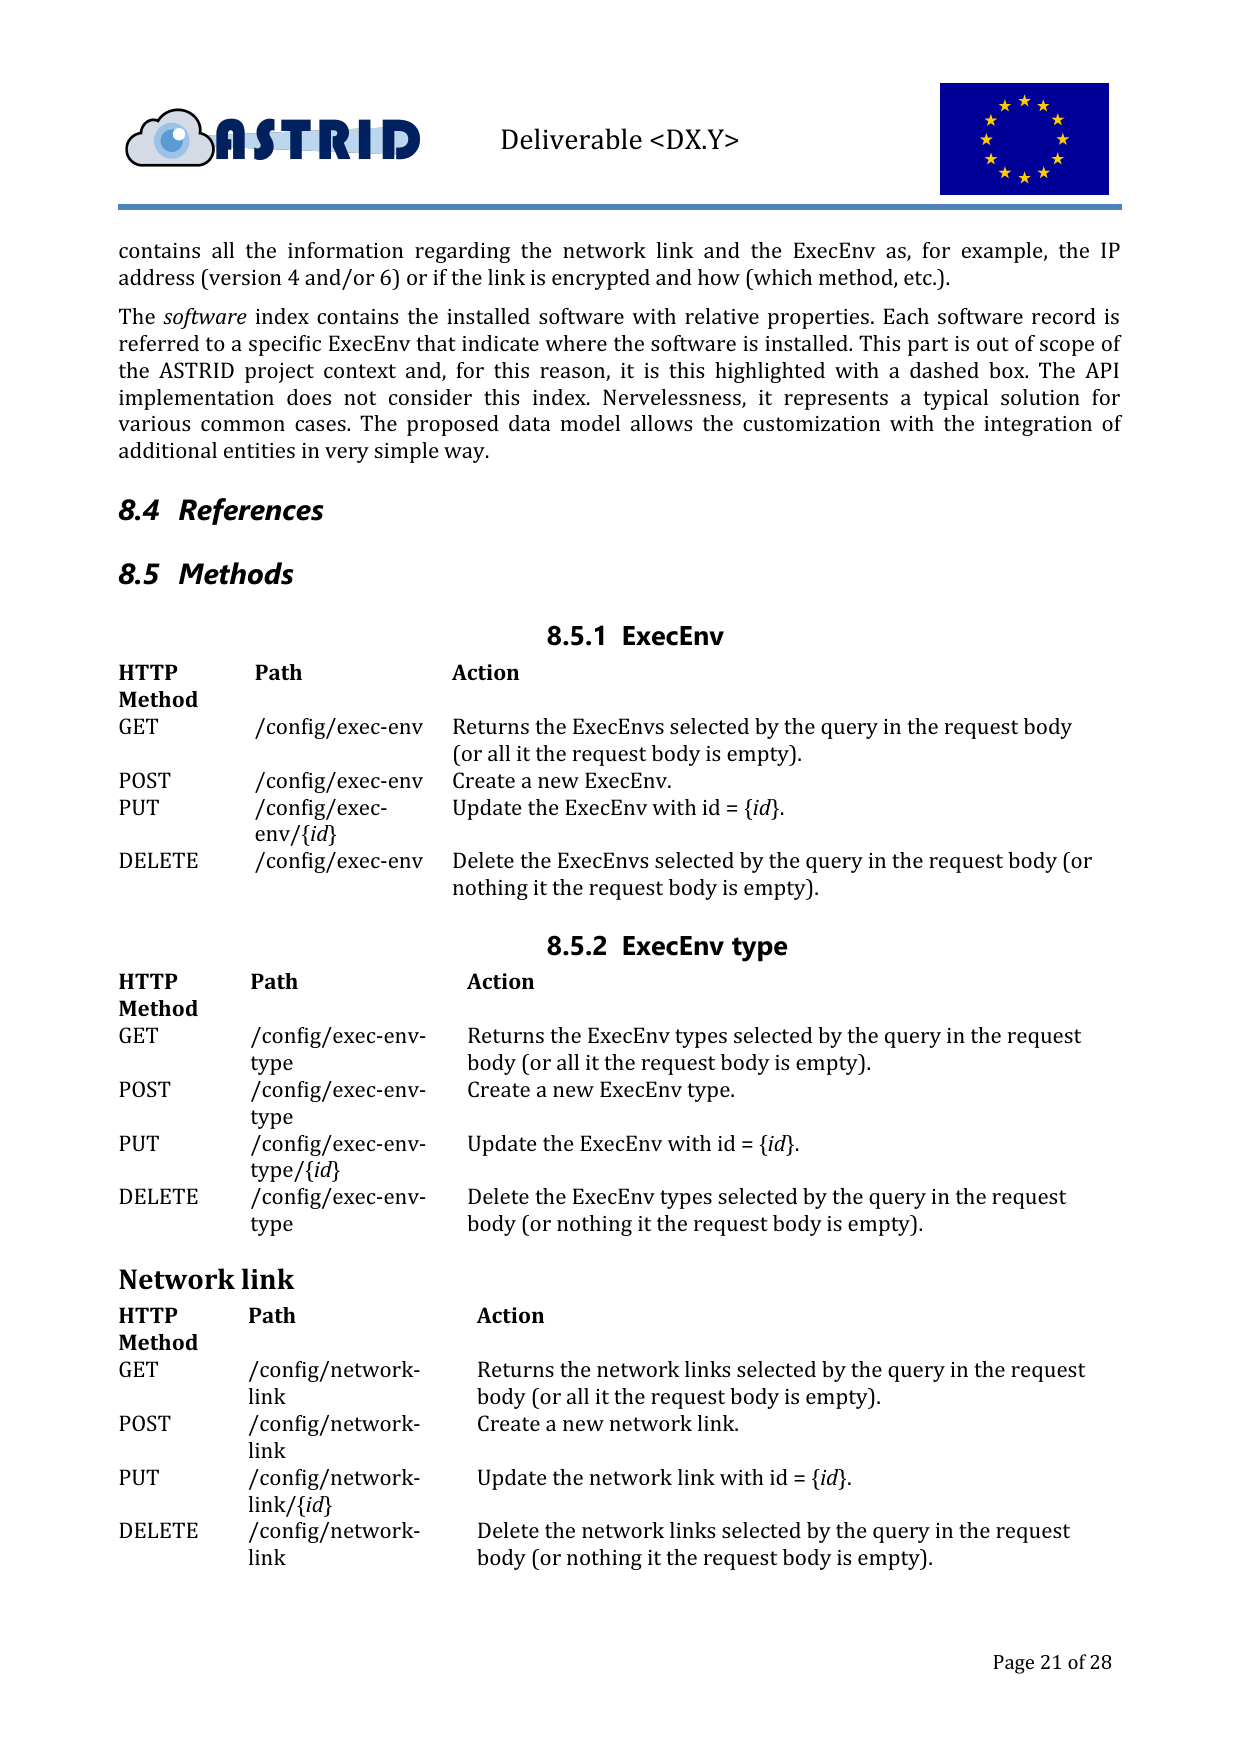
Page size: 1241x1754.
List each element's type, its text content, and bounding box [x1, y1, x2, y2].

table_cell GET [107, 1022, 239, 1075]
subtitle ExecEnv [546, 616, 1122, 652]
picture [940, 83, 1109, 195]
table_cell /config/network-link/{id} [237, 1463, 465, 1517]
table_cell /config/exec-env-type [239, 1183, 456, 1237]
subtitle Methods [118, 553, 1122, 591]
table_cell Update the ExecEnv with id = {id}. [441, 793, 1111, 847]
table_cell PUT [107, 1129, 239, 1183]
table_header Path [243, 659, 441, 712]
table_header Path [239, 968, 456, 1022]
table_cell Create a new ExecEnv. [441, 766, 1111, 793]
table_header Action [456, 968, 1111, 1022]
subtitle Network link [118, 1262, 1122, 1296]
table_cell /config/exec-env [243, 847, 441, 901]
table_cell /config/exec-env/{id} [243, 793, 441, 847]
table_cell GET [107, 713, 243, 766]
table_cell /config/network-link [237, 1410, 465, 1463]
table_cell PUT [107, 793, 243, 847]
table_header Action [465, 1302, 1111, 1356]
table_cell /config/exec-env [243, 713, 441, 766]
table_cell DELETE [107, 847, 243, 901]
table_cell GET [107, 1356, 237, 1409]
table_cell Create a new network link. [465, 1410, 1111, 1463]
table_cell Update the network link with id = {id}. [465, 1463, 1111, 1517]
table_cell PUT [107, 1463, 237, 1517]
table_cell Delete the network links selected by the query in the request body (or nothing it the request body is empty). [465, 1517, 1111, 1571]
table_cell /config/network-link [237, 1517, 465, 1571]
table_cell Delete the ExecEnvs selected by the query in the request body (or nothing it the request body is empty). [441, 847, 1111, 901]
table_cell /config/network-link [237, 1356, 465, 1409]
table_header HTTP Method [107, 1302, 237, 1356]
table_cell /config/exec-env-type [239, 1022, 456, 1075]
table_cell Update the ExecEnv with id = {id}. [456, 1129, 1111, 1183]
table_cell /config/exec-env-type [239, 1075, 456, 1129]
table_cell DELETE [107, 1517, 237, 1571]
table_header HTTP Method [107, 659, 243, 712]
table_cell /config/exec-env [243, 766, 441, 793]
table_cell DELETE [107, 1183, 239, 1237]
text The software index contains the installed software with relative properties. Each software record is referred to a specific ExecEnv that indicate where the software is installed. This part is out of scope of the ASTRID project context and, for this reason, it is this highlighted with a dashed box. The API implementation does not consider this index. Nervelessness, it represents a typical solution for various common cases. The proposed data model allows the customization with the integration of additional entities in very simple way. [118, 302, 1122, 464]
table_cell POST [107, 1410, 237, 1463]
table_header Path [237, 1302, 465, 1356]
table_cell Delete the ExecEnv types selected by the query in the request body (or nothing it the request body is empty). [456, 1183, 1111, 1237]
table_cell Returns the ExecEnv types selected by the query in the request body (or all it the request body is empty). [456, 1022, 1111, 1075]
subtitle ExecEnv type [546, 926, 1122, 962]
table_cell Returns the network links selected by the query in the request body (or all it the request body is empty). [465, 1356, 1111, 1409]
table_cell POST [107, 766, 243, 793]
subtitle References [118, 489, 1122, 528]
table_cell POST [107, 1075, 239, 1129]
table_cell /config/exec-env-type/{id} [239, 1129, 456, 1183]
table_cell Returns the ExecEnvs selected by the query in the request body (or all it the request body is empty). [441, 713, 1111, 766]
picture [125, 106, 423, 171]
table_header HTTP Method [107, 968, 239, 1022]
table_header Action [441, 659, 1111, 712]
table_cell Create a new ExecEnv type. [456, 1075, 1111, 1129]
